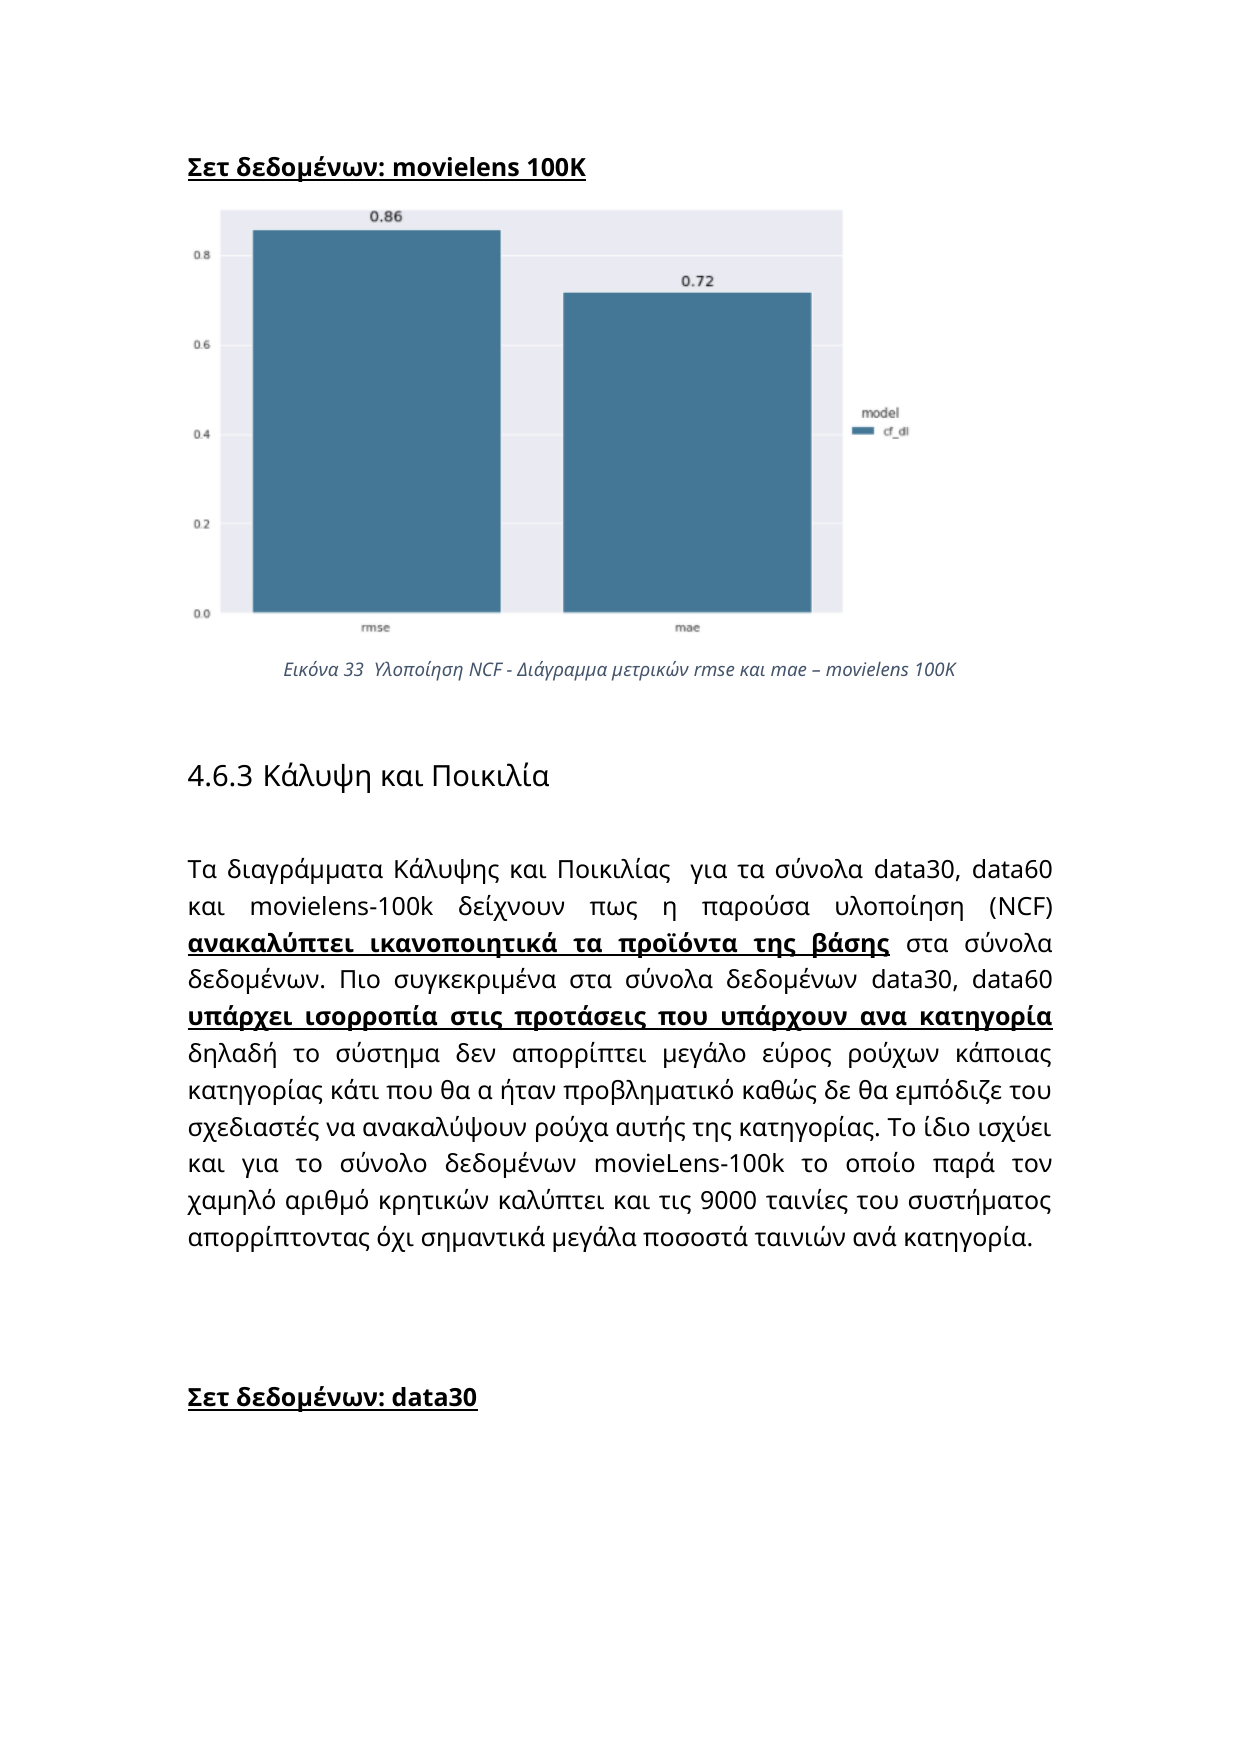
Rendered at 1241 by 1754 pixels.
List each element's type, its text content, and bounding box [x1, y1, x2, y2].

text Σετ δεδομένων: data30 [187, 1380, 1053, 1414]
text Τα διαγράμματα Κάλυψης και Ποικιλίας για τα σύνολα data30, data60 και movielens-100k δείχνουν πως η παρούσα υλοποίηση (NCF) ανακαλύπτει ικανοποιητικά τα προϊόντα της βάσης στα σύνολα δεδομένων. Πιο συγκεκριμένα στα σύνολα δεδομένων data30, data60 υπάρχει ισορροπία στις προτάσεις που υπάρχουν ανα κατηγορία δηλαδή το σύστημα δεν απορρίπτει μεγάλο εύρος ρούχων κάποιας κατηγορίας κάτι που θα α ήταν προβληματικό καθώς δε θα εμπόδιζε του σχεδιαστές να ανακαλύψουν ρούχα αυτής της κατηγορίας. Το ίδιο ισχύει και για το σύνολο δεδομένων movieLens-100k το οποίο παρά τον χαμηλό αριθμό κρητικών καλύπτει και τις 9000 ταινίες του συστήματος απορρίπτοντας όχι σημαντικά μεγάλα ποσοστά ταινιών ανά κατηγορία. [187, 852, 1053, 1028]
picture [187, 203, 916, 637]
text Σετ δεδομένων: movielens 100K [187, 150, 1053, 184]
subtitle Κάλυψη και Ποικιλία [187, 756, 1053, 795]
text Τα διαγράμματα Κάλυψης και Ποικιλίας για τα σύνολα data30, data60 και movielens-100k δείχνουν πως η παρούσα υλοποίηση (NCF) ανακαλύπτει ικανοποιητικά τα προϊόντα της βάσης στα σύνολα δεδομένων. Πιο συγκεκριμένα στα σύνολα δεδομένων data30, data60 υπάρχει ισορροπία στις προτάσεις που υπάρχουν ανα κατηγορία δηλαδή το σύστημα δεν απορρίπτει μεγάλο εύρος ρούχων κάποιας κατηγορίας κάτι που θα α ήταν προβληματικό καθώς δε θα εμπόδιζε του σχεδιαστές να ανακαλύψουν ρούχα αυτής της κατηγορίας. Το ίδιο ισχύει και για το σύνολο δεδομένων movieLens-100k το οποίο παρά τον χαμηλό αριθμό κρητικών καλύπτει και τις 9000 ταινίες του συστήματος απορρίπτοντας όχι σημαντικά μεγάλα ποσοστά ταινιών ανά κατηγορία. [187, 1029, 1053, 1254]
